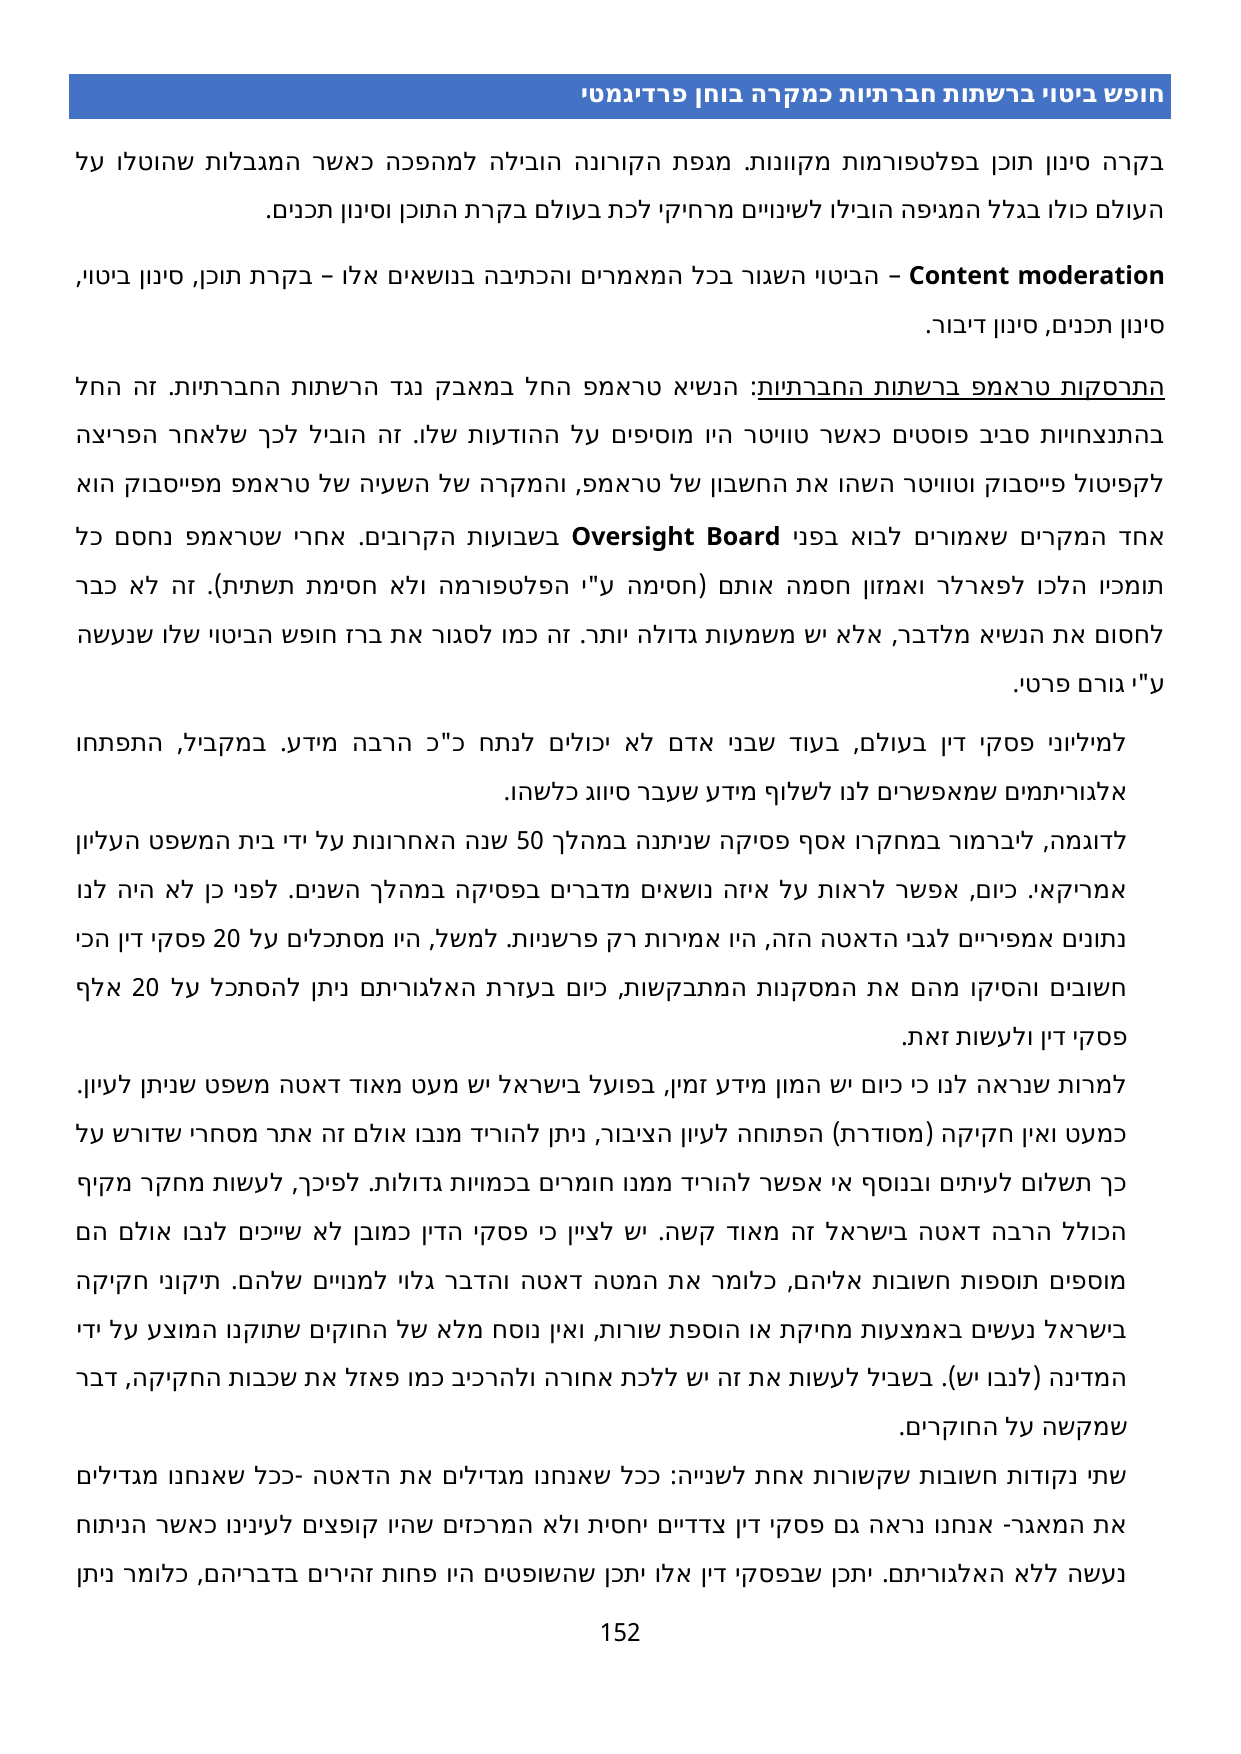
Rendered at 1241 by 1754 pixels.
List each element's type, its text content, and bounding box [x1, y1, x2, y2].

text למרות שנראה לנו כי כיום יש המון מידע זמין, בפועל בישראל יש מעט מאוד דאטה משפט שניתן לעיון. כמעט ואין חקיקה (מסודרת) הפתוחה לעיון הציבור, ניתן להוריד מנבו אולם זה אתר מסחרי שדורש על כך תשלום לעיתים ובנוסף אי אפשר להוריד ממנו חומרים בכמויות גדולות. לפיכך, לעשות מחקר מקיף הכולל הרבה דאטה בישראל זה מאוד קשה. יש לציין כי פסקי הדין כמובן לא שייכים לנבו אולם הם מוספים תוספות חשובות אליהם, כלומר את המטה דאטה והדבר גלוי למנויים שלהם. תיקוני חקיקה בישראל נעשים באמצעות מחיקת או הוספת שורות, ואין נוסח מלא של החוקים שתוקנו המוצע על ידי המדינה (לנבו יש). בשביל לעשות את זה יש ללכת אחורה ולהרכיב כמו פאזל את שכבות החקיקה, דבר שמקשה על החוקרים. [75, 1071, 1128, 1446]
text שתי נקודות חשובות שקשורות אחת לשנייה: ככל שאנחנו מגדילים את הדאטה -ככל שאנחנו מגדילים את המאגר- אנחנו נראה גם פסקי דין צדדיים יחסית ולא המרכזים שהיו קופצים לעינינו כאשר הניתוח נעשה ללא האלגוריתם. יתכן שבפסקי דין אלו יתכן שהשופטים היו פחות זהירים בדבריהם, כלומר ניתן לטעון שהשופטים בפסק דין מזרחי בחרו את מילותיהם. בנוסף, מסתמן שהשימוש באלגוריתם יעלה בכדי קריאת עומק, אולם הוא כן יעלה בכדי קריאת רוחב (מבחינת כמות המידע שהוא מנתח). גם האלגוריתם הטוב ביותר, לא יחליף במובן זה בן אדם שקרא והבין מה קרה בו. לפיכך, יש צורך למצוא את הרדך האידיאלית המשלבת את שניהם. [75, 1462, 1128, 1592]
text קייסים, הכרעות, צדדים, שמות וכד'. באתר יש כל מיני ביטויים, מהם ניתן להבין שאת מרביתם לא ליקט\ הכין בן אדם. מה אין במאגר? אין את הטקסט, ולכן זה בעצם מטה דאטה. כלומר, זה מידע על המידע שלנו, אנחנו לא יודעים מה הוא הטקסט שמופיע בפסק הדין. למה לא בני אדם ניתחו את הטקסטים? כי זה קשה. מה שקרה ב10 שנים האחרונות זה שנפתחו המון מאגרים טקסטואליים, יש לנו גישה למיליוני פסקי דין בעולם, בעוד שבני אדם לא יכולים לנתח כ"כ הרבה מידע. במקביל, התפתחו אלגוריתמים שמאפשרים לנו לשלוף מידע שעבר סיווג כלשהו. [75, 729, 1128, 811]
text לדוגמה, ליברמור במחקרו אסף פסיקה שניתנה במהלך 50 שנה האחרונות על ידי בית המשפט העליון אמריקאי. כיום, אפשר לראות על איזה נושאים מדברים בפסיקה במהלך השנים. לפני כן לא היה לנו נתונים אמפיריים לגבי הדאטה הזה, היו אמירות רק פרשניות. למשל, היו מסתכלים על 20 פסקי דין הכי חשובים והסיקו מהם את המסקנות המתבקשות, כיום בעזרת האלגוריתם ניתן להסתכל על 20 אלף פסקי דין ולעשות זאת. [75, 827, 1128, 1055]
